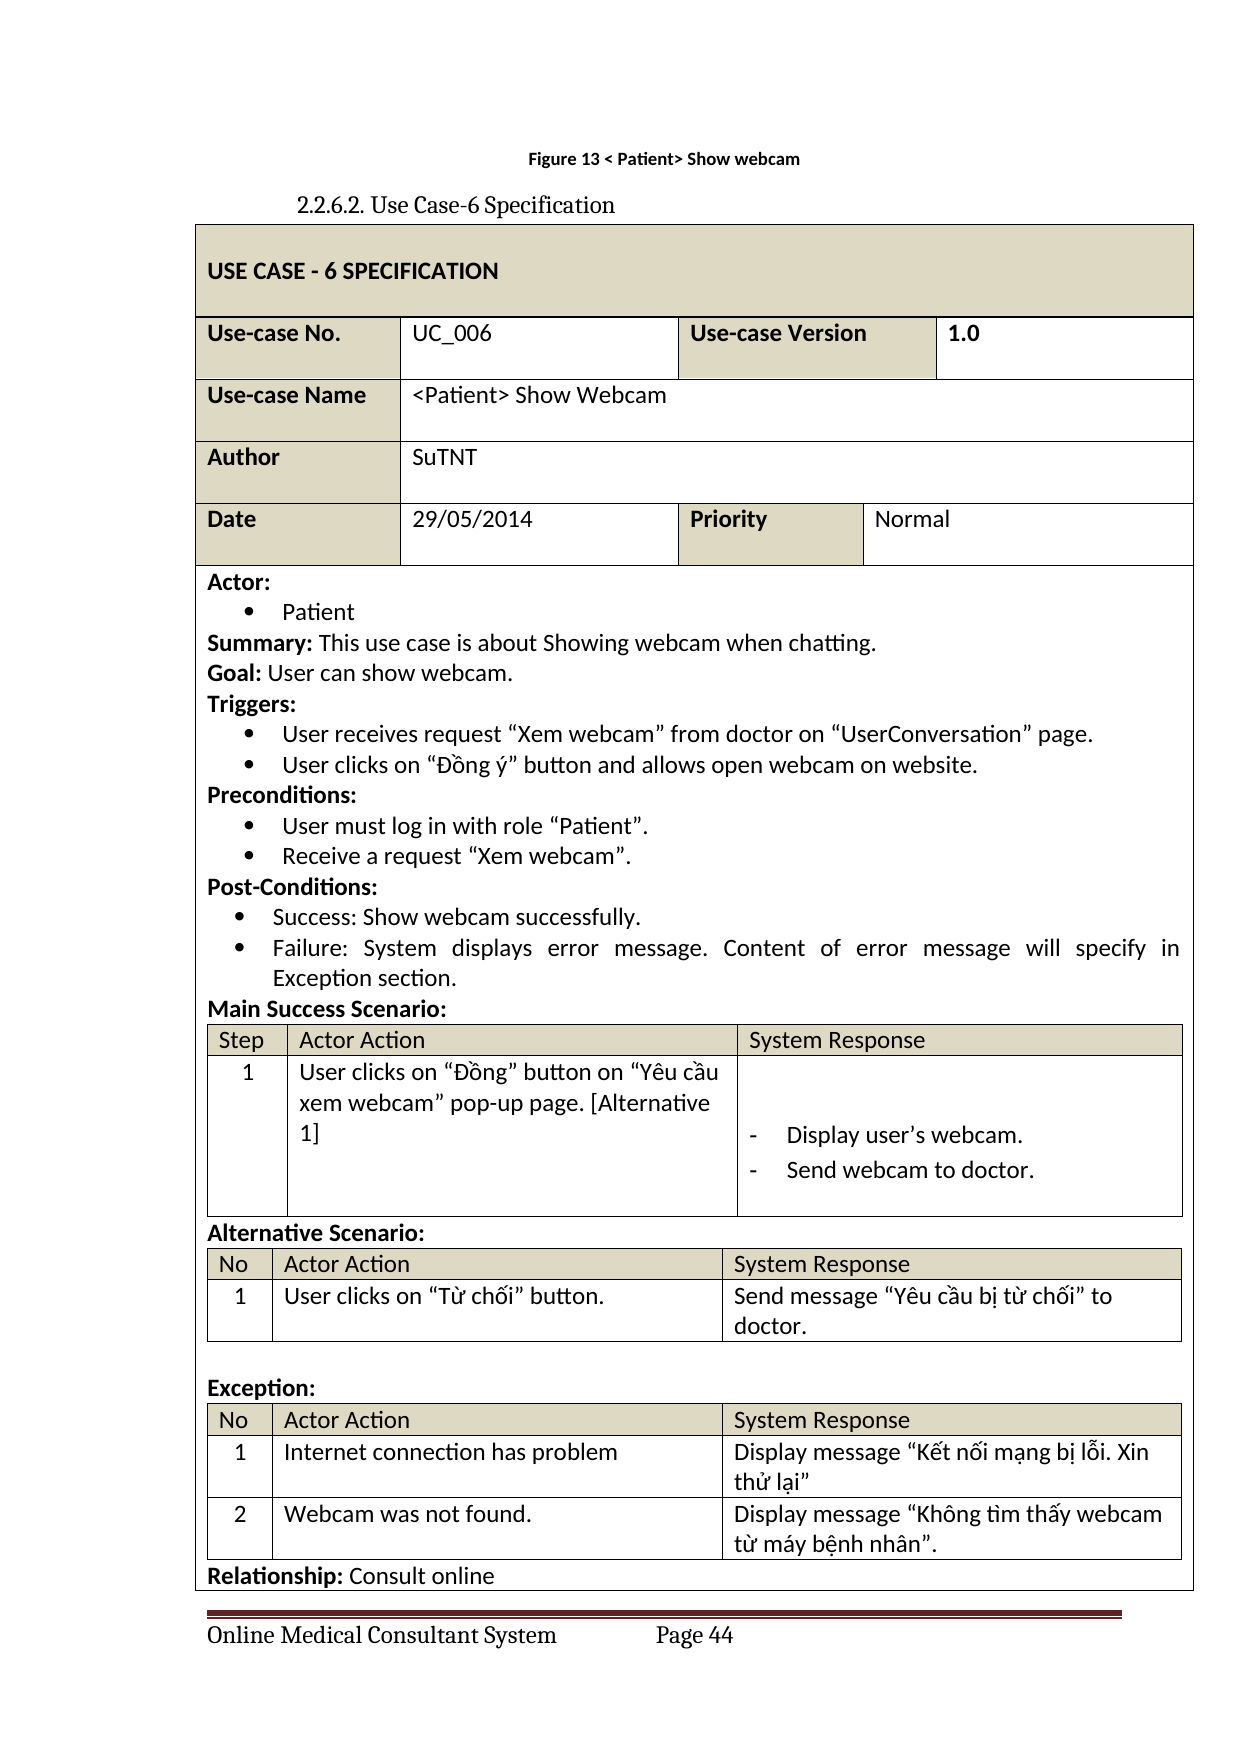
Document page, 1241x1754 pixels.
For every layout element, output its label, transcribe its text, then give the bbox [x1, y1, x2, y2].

table_cell Normal [864, 504, 1193, 565]
table_cell Author [196, 442, 400, 503]
table_cell Date [196, 504, 400, 565]
table_cell Use-case Name [196, 380, 400, 441]
table_cell Priority [679, 504, 863, 565]
table_cell UC_006 [401, 318, 678, 378]
table_cell Use-case No. [196, 318, 400, 378]
text Figure 13 < Patient> Show webcam [207, 147, 1122, 170]
table_cell 1.0 [937, 318, 1193, 378]
table_header USE CASE - 6 SPECIFICATION [196, 225, 1193, 316]
table_cell <Patient> Show Webcam [401, 380, 1193, 441]
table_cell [196, 566, 1193, 1590]
subtitle Use Case-6 Specification [282, 191, 1122, 219]
table_cell SuTNT [401, 442, 1193, 503]
table_cell Use-case Version [679, 318, 936, 378]
table_cell 29/05/2014 [401, 504, 678, 565]
